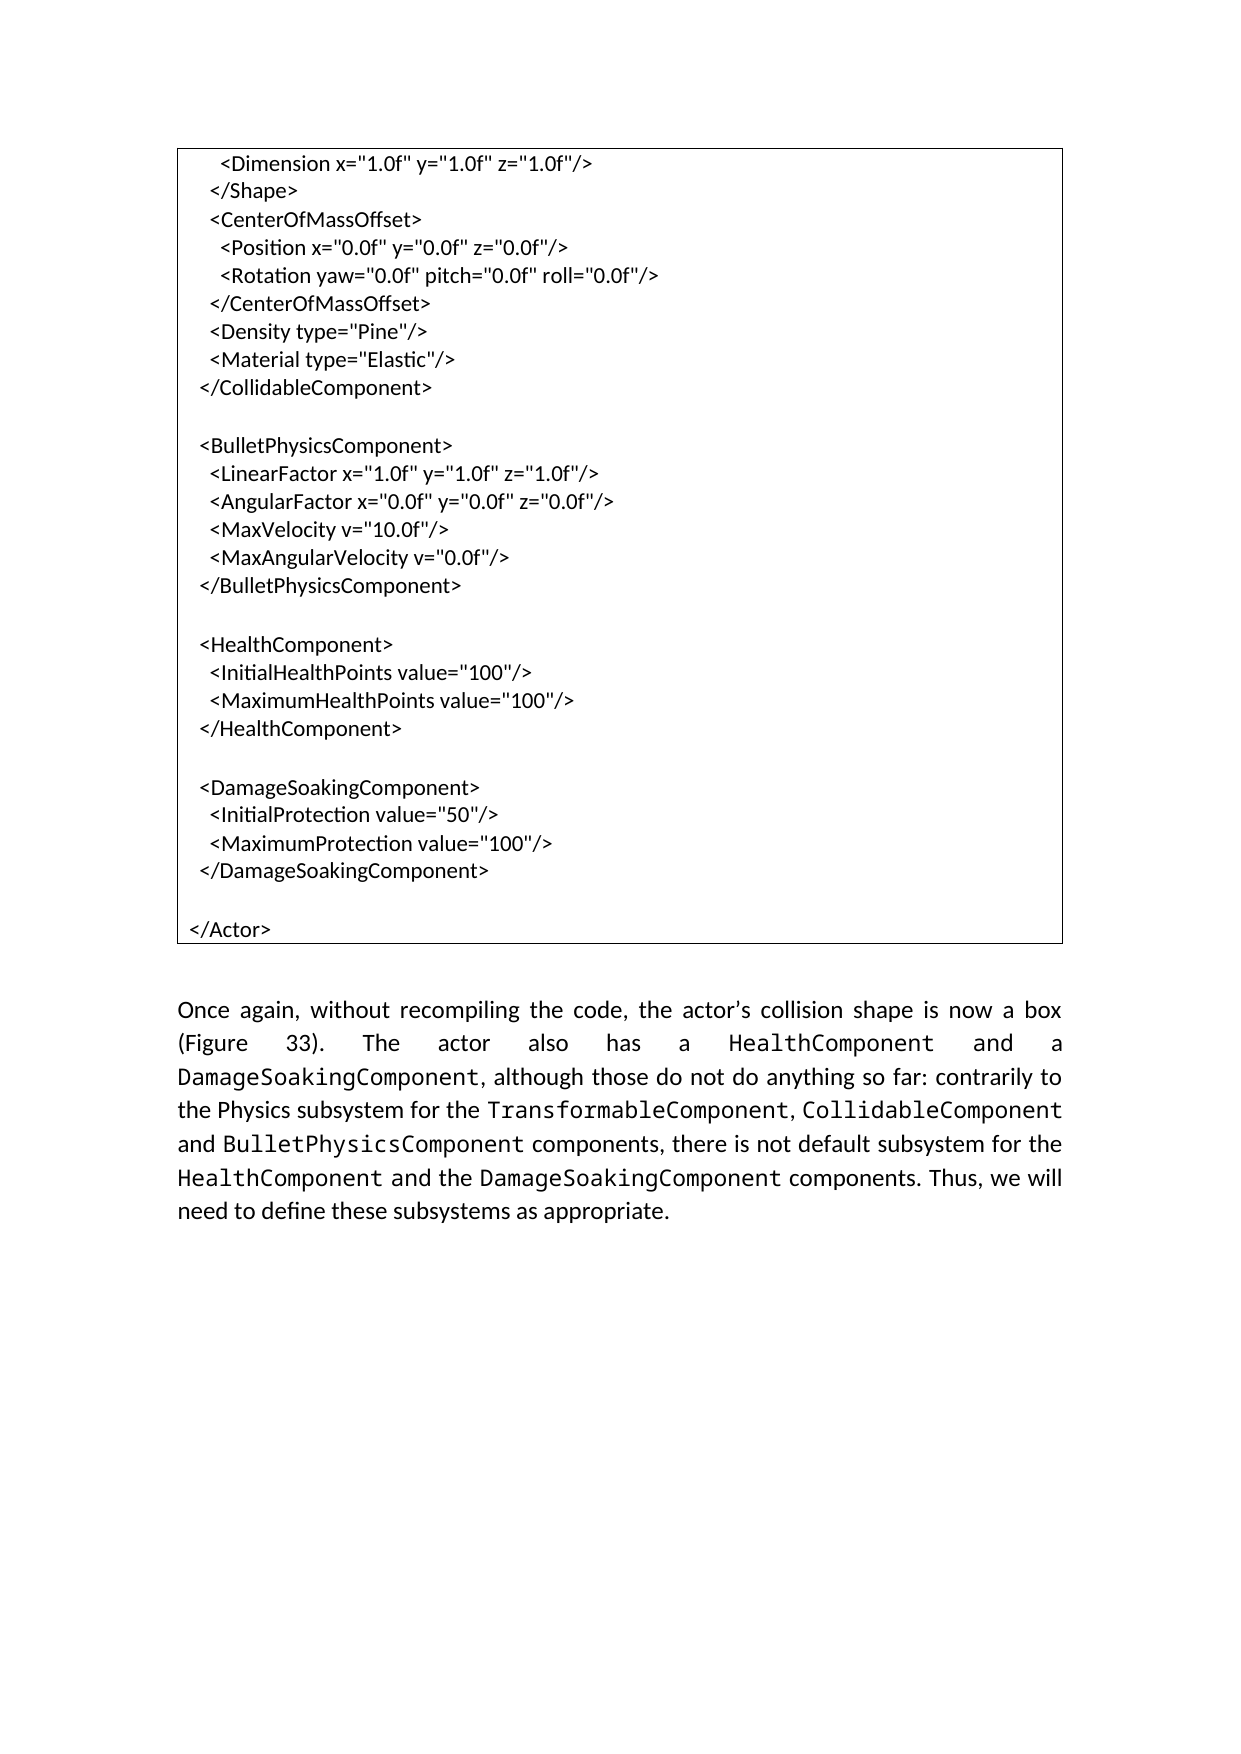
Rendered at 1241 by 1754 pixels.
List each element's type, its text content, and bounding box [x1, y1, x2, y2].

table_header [178, 149, 1062, 943]
text Once again, without recompiling the code, the actor’s collision shape is now a box (Figure 33). The actor also has a HealthComponent and a DamageSoakingComponent, although those do not do anything so far: contrarily to the Physics subsystem for the TransformableComponent, CollidableComponent and BulletPhysicsComponent components, there is not default subsystem for the HealthComponent and the DamageSoakingComponent components. Thus, we will need to define these subsystems as appropriate. [177, 994, 1063, 1226]
